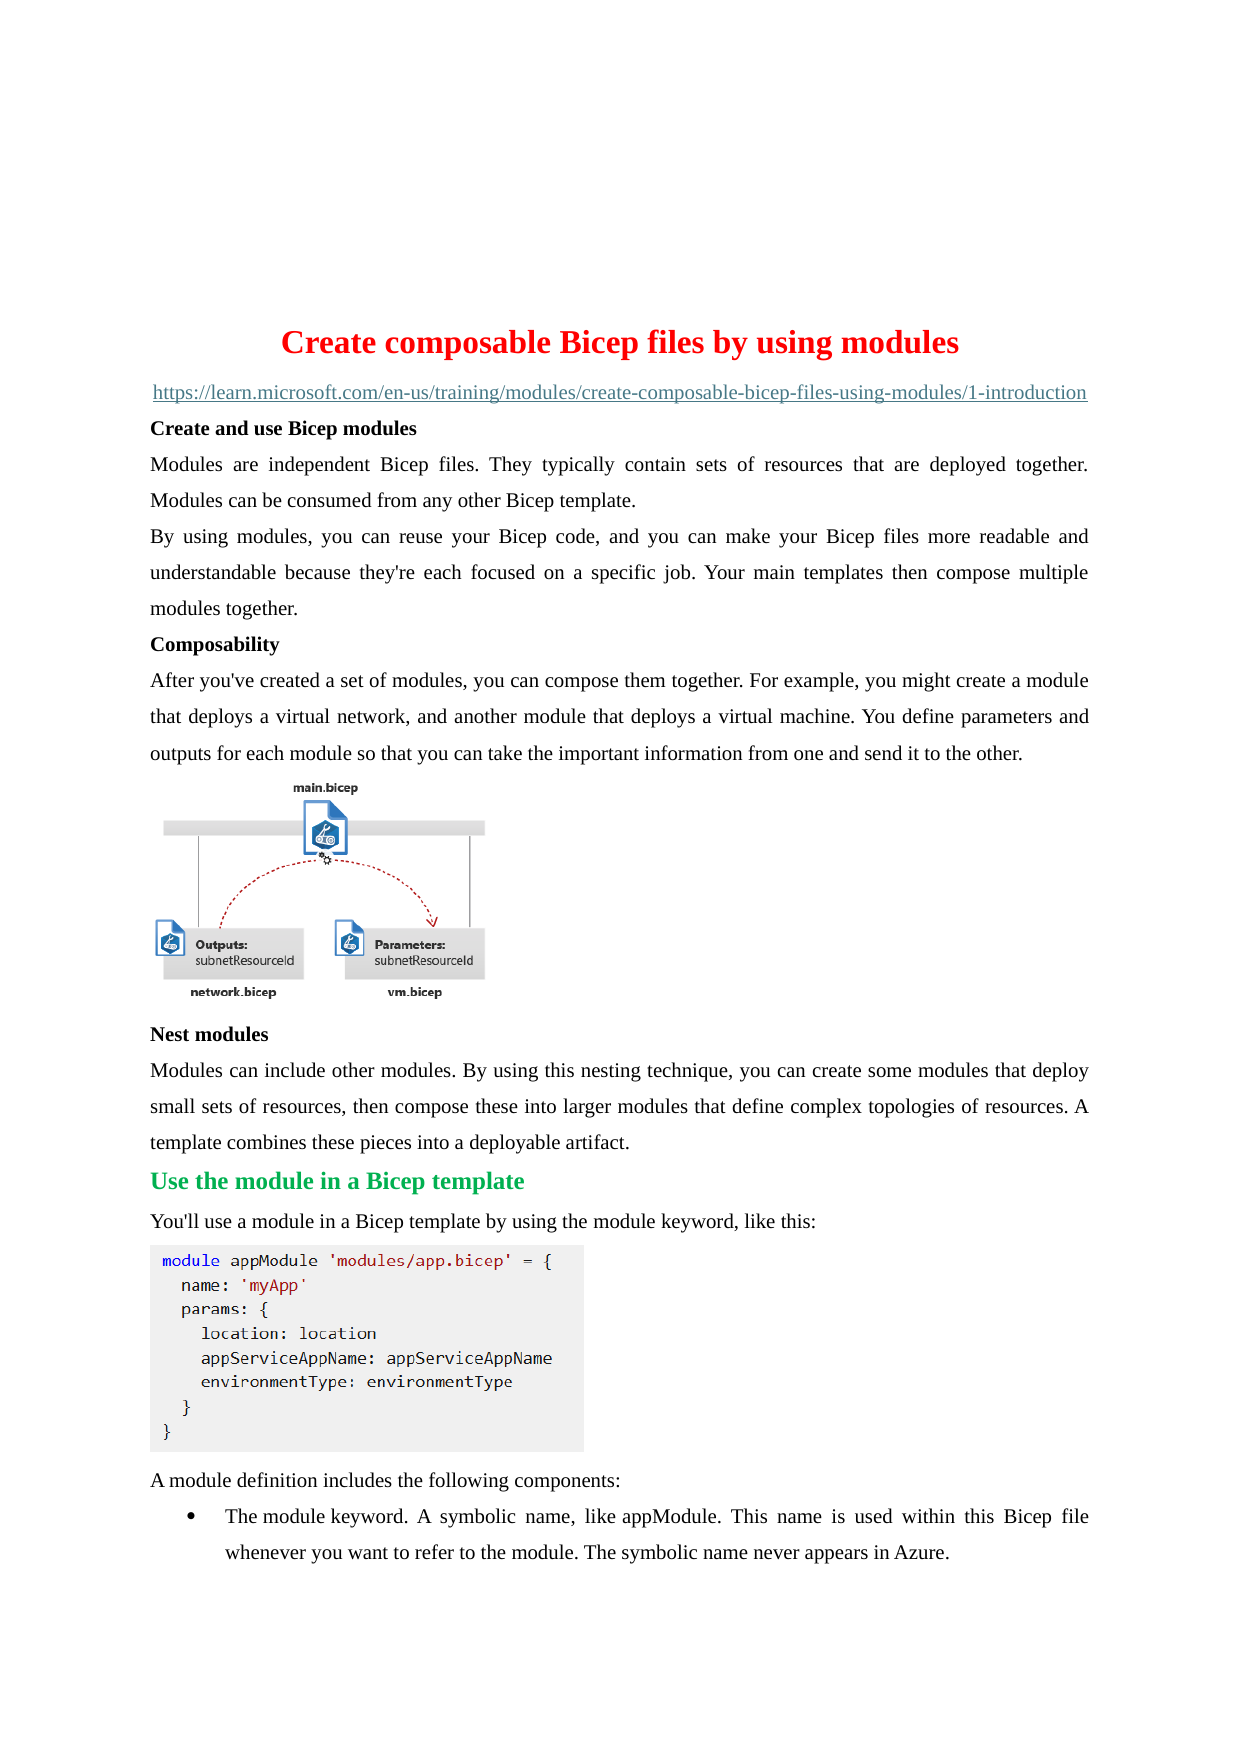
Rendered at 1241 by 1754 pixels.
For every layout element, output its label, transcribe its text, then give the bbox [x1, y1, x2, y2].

list The module keyword. A symbolic name, like appModule. This name is used within this Bicep file whenever you want to refer to the module. The symbolic name never appears in Azure. [187, 1504, 1090, 1564]
text You'll use a module in a Bicep template by using the module keyword, like this: [150, 1209, 1090, 1233]
text Nest modules [150, 1022, 1090, 1046]
text Create and use Bicep modules [150, 416, 1090, 440]
picture [150, 1245, 584, 1452]
text Use the module in a Bicep template [150, 1166, 1090, 1195]
text Create composable Bicep files by using modules [150, 322, 1090, 361]
text A module definition includes the following components: [150, 1468, 1090, 1492]
text Modules are independent Bicep files. They typically contain sets of resources that are deployed together. Modules can be consumed from any other Bicep template. [150, 452, 1090, 512]
text After you've created a set of modules, you can compose them together. For example, you might create a module that deploys a virtual network, and another module that deploys a virtual machine. You define parameters and outputs for each module so that you can take the important information from one and send it to the other. [150, 668, 1090, 764]
text https://learn.microsoft.com/en-us/training/modules/create-composable-bicep-files-using-modules/1-introduction [150, 380, 1090, 404]
picture [150, 776, 490, 1006]
text Modules can include other modules. By using this nesting technique, you can create some modules that deploy small sets of resources, then compose these into larger modules that define complex topologies of resources. A template combines these pieces into a deployable artifact. [150, 1058, 1090, 1154]
text By using modules, you can reuse your Bicep code, and you can make your Bicep files more readable and understandable because they're each focused on a specific job. Your main templates then compose multiple modules together. [150, 524, 1090, 620]
text Composability [150, 632, 1090, 656]
